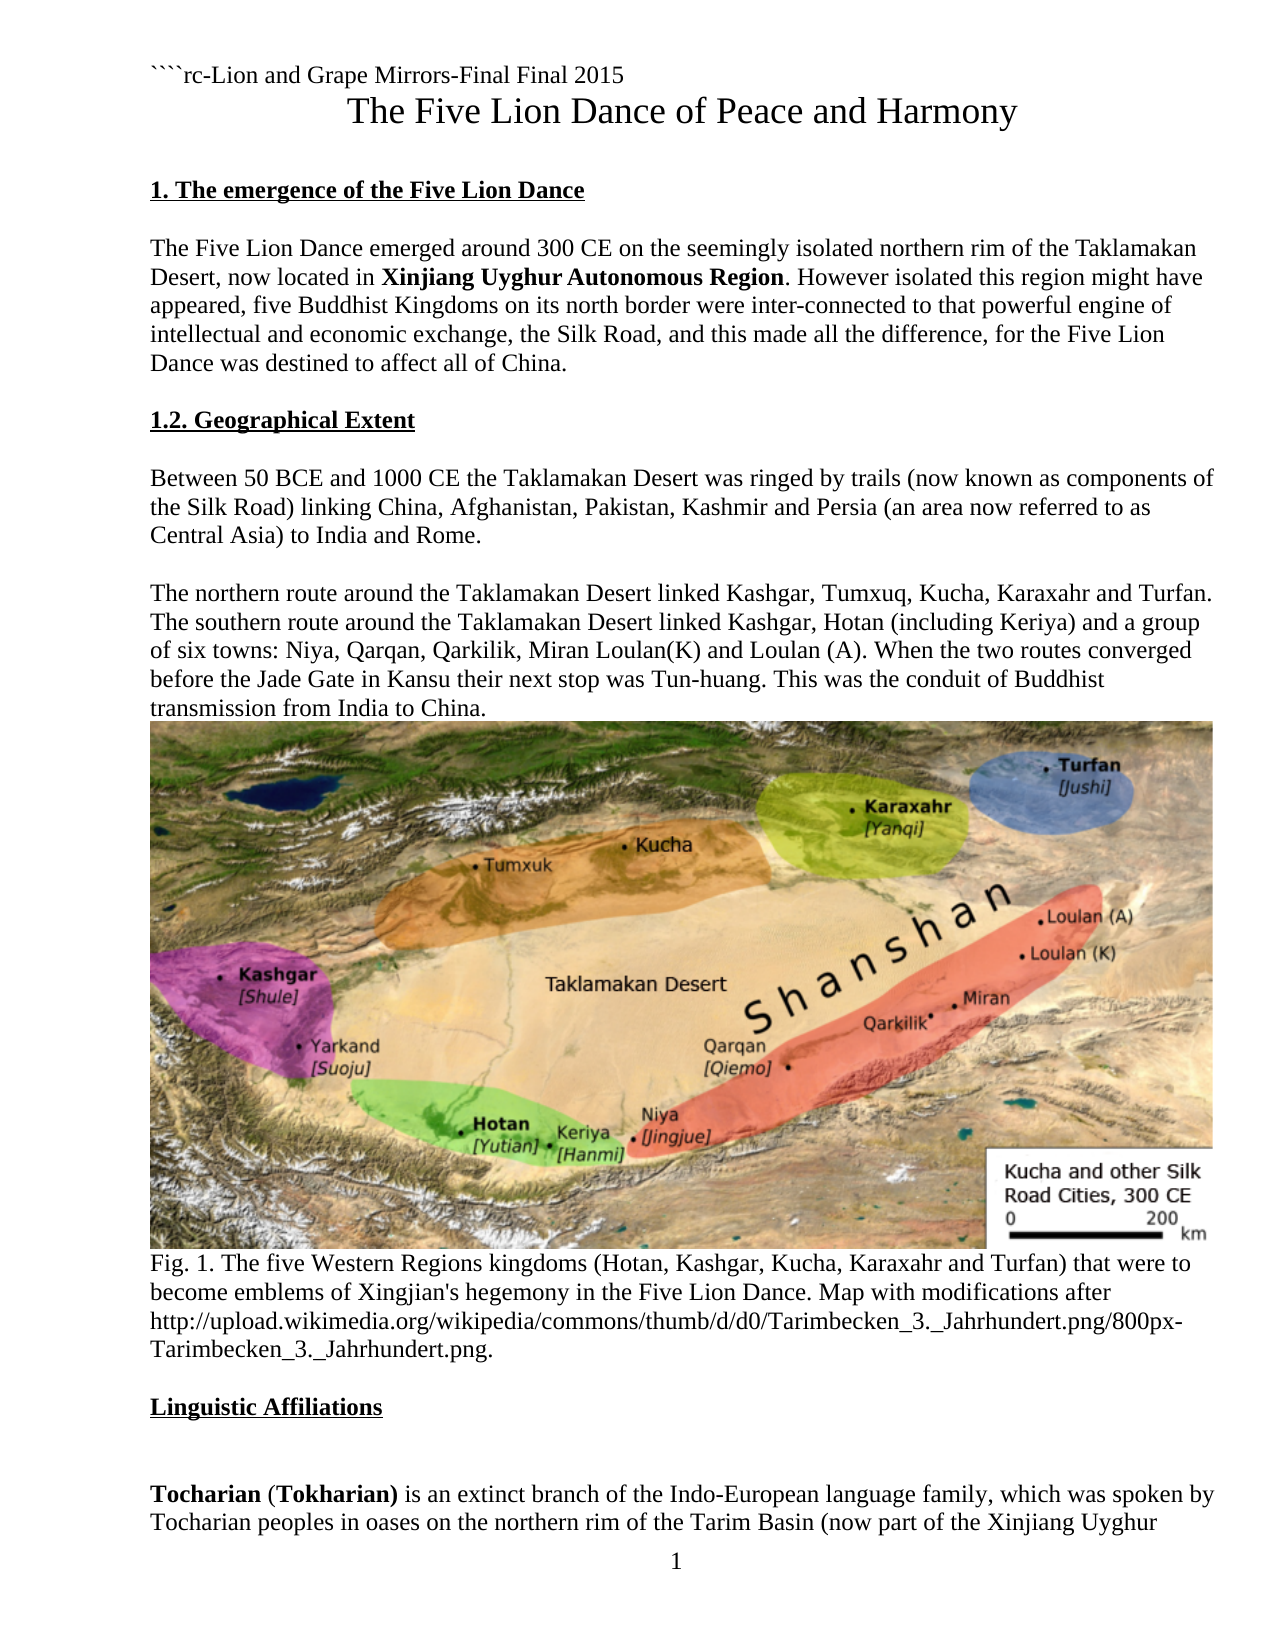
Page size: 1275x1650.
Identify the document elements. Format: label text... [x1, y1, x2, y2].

text The Five Lion Dance of Peace and Harmony [150, 89, 1215, 132]
text ````rc-Lion and Grape Mirrors-Final Final 2015 [150, 60, 1215, 89]
subtitle The Five Lion Dance emerged around 300 CE on the seemingly isolated northern rim of the Taklamakan Desert, now located in Xinjiang Uyghur Autonomous Region. However isolated this region might have appeared, five Buddhist Kingdoms on its north border were inter-connected to that powerful engine of intellectual and economic exchange, the Silk Road, and this made all the difference, for the Five Lion Dance was destined to affect all of China. [150, 233, 1215, 377]
text Between 50 BCE and 1000 CE the Taklamakan Desert was ringed by trails (now known as components of the Silk Road) linking China, Afghanistan, Pakistan, Kashmir and Persia (an area now referred to as Central Asia) to India and Rome. [150, 463, 1215, 549]
text 1. The emergence of the Five Lion Dance [150, 175, 1215, 204]
text 1.2. Geographical Extent [150, 405, 1215, 434]
picture [150, 721, 1213, 1249]
text Fig. 1. The five Western Regions kingdoms (Hotan, Kashgar, Kucha, Karaxahr and Turfan) that were to become emblems of Xingjian's hegemony in the Five Lion Dance. Map with modifications after http://upload.wikimedia.org/wikipedia/commons/thumb/d/d0/Tarimbecken_3._Jahrhundert.png/800px-Tarimbecken_3._Jahrhundert.png. [150, 1248, 1215, 1363]
text The northern route around the Taklamakan Desert linked Kashgar, Tumxuq, Kucha, Karaxahr and Turfan. The southern route around the Taklamakan Desert linked Kashgar, Hotan (including Keriya) and a group of six towns: Niya, Qarqan, Qarkilik, Miran Loulan(K) and Loulan (A). When the two routes converged before the Jade Gate in Kansu their next stop was Tun-huang. This was the conduit of Buddhist transmission from India to China. [150, 578, 1215, 722]
text Linguistic Affiliations [150, 1392, 1215, 1421]
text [150, 1479, 1215, 1536]
